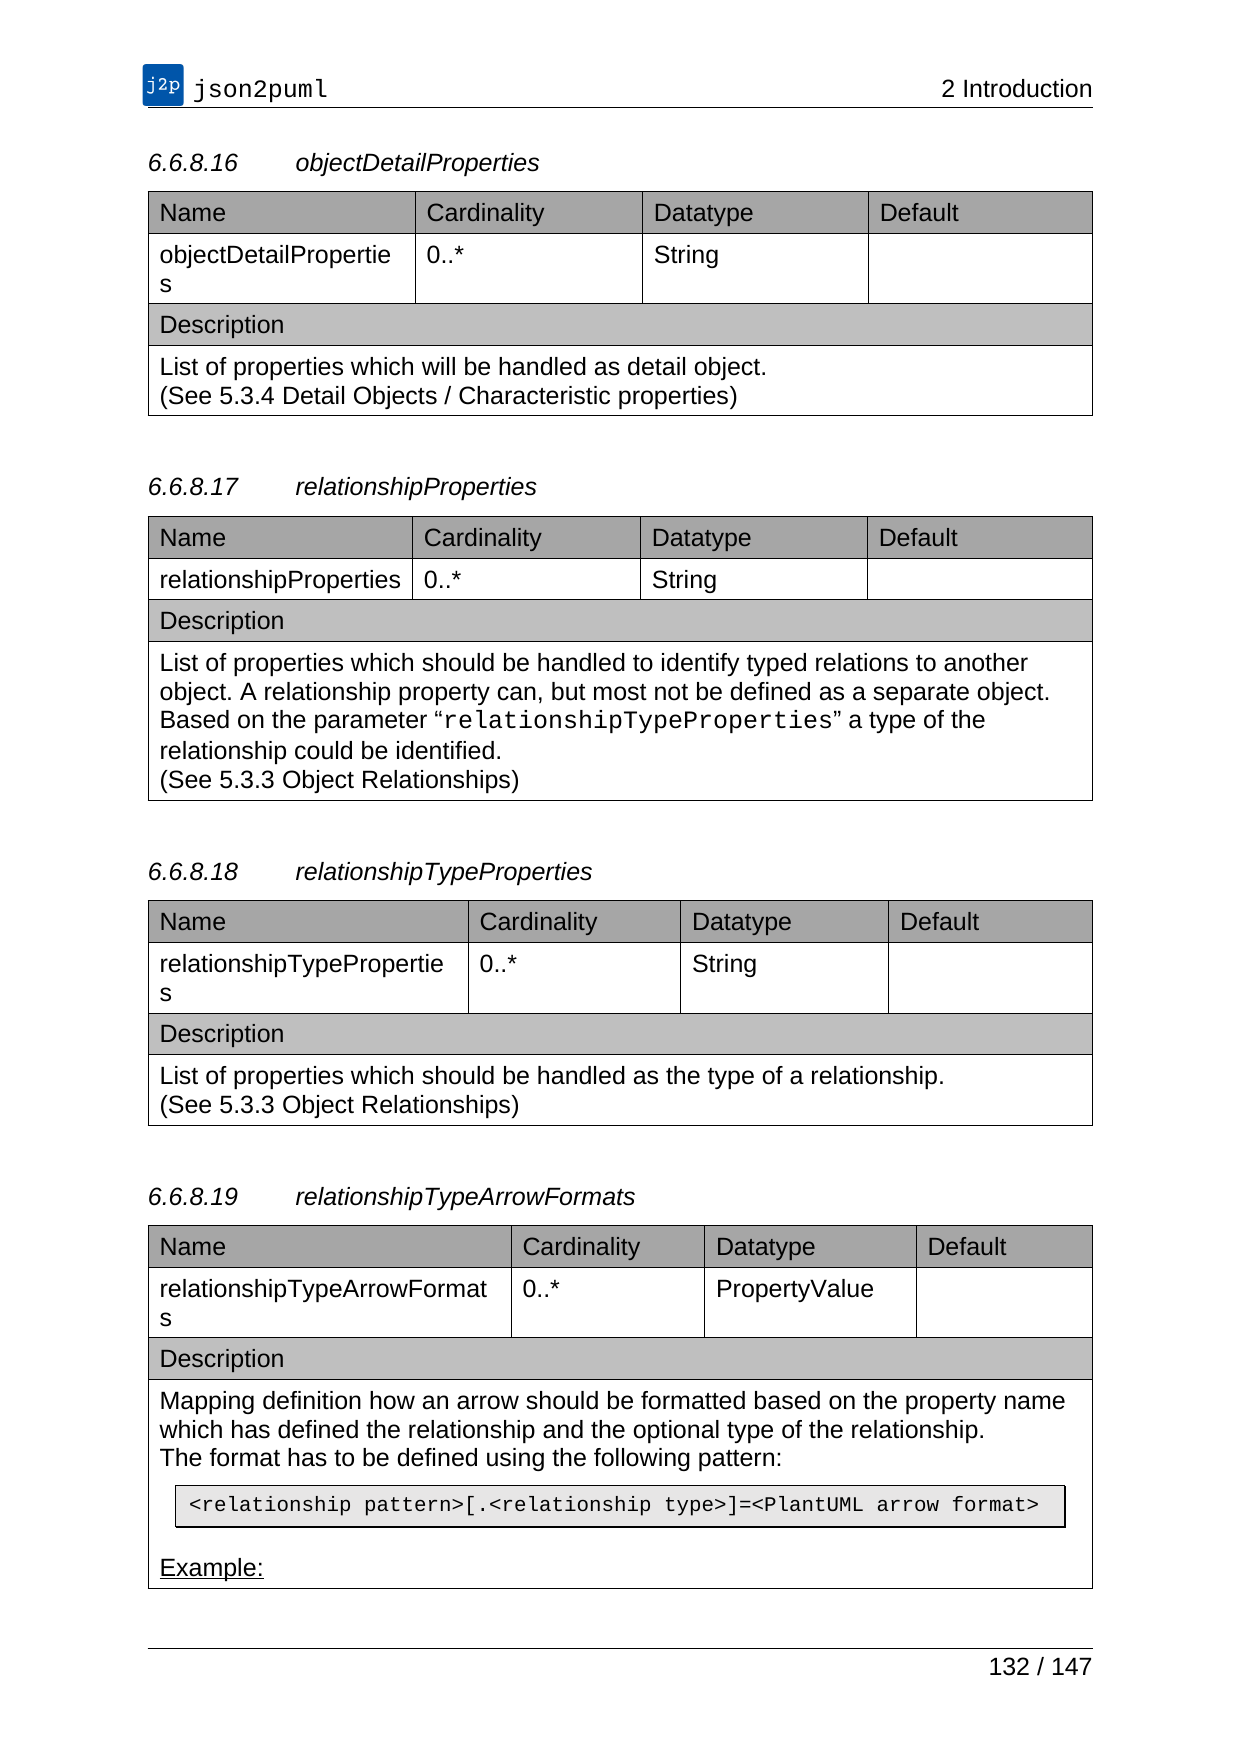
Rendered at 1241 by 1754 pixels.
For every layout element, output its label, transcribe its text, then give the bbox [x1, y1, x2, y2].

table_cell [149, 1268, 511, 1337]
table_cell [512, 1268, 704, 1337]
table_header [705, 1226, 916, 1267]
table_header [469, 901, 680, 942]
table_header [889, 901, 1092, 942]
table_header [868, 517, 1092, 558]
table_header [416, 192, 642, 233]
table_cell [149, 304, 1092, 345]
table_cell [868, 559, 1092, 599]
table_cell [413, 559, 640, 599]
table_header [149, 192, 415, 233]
picture [142, 64, 184, 106]
subtitle relationshipProperties [148, 472, 1093, 501]
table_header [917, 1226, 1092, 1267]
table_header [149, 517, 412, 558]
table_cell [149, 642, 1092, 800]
subtitle relationshipTypeProperties [148, 857, 1093, 886]
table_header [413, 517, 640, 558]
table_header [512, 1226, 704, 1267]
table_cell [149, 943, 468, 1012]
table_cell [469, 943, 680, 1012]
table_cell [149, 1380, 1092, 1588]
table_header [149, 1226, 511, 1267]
subtitle relationshipTypeArrowFormats [148, 1182, 1093, 1210]
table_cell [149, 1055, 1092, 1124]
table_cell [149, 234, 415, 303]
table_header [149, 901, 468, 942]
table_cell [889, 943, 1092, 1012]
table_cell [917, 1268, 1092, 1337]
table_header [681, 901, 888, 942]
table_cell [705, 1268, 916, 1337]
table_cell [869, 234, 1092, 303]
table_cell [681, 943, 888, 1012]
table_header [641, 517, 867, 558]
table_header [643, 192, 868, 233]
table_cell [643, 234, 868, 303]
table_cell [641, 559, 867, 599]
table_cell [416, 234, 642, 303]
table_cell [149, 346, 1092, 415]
subtitle objectDetailProperties [148, 148, 1093, 176]
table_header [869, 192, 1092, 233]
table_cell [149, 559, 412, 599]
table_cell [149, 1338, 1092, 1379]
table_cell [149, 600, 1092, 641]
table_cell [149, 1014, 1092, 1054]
